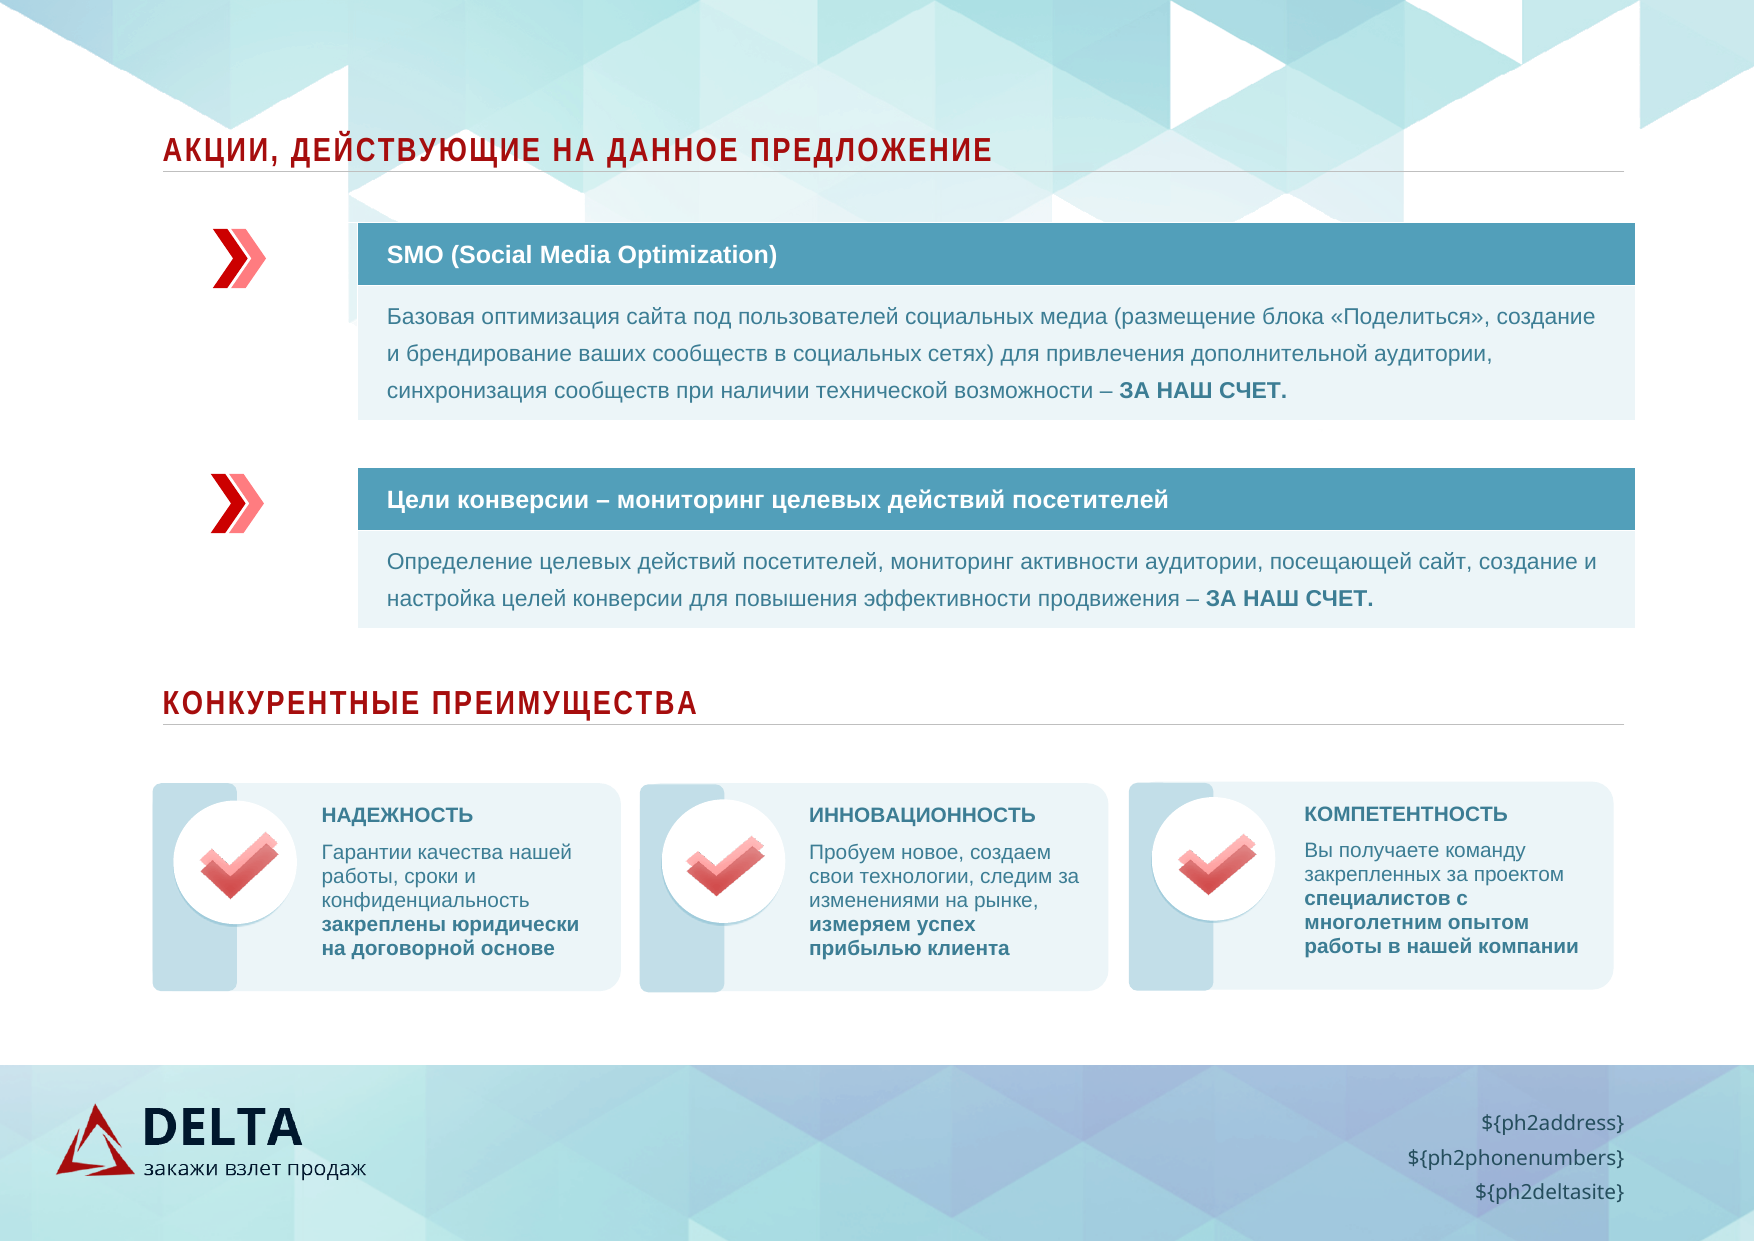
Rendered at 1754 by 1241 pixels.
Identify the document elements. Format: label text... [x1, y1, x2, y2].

picture [0, 1065, 1754, 1241]
picture [199, 822, 284, 901]
table_header [175, 468, 357, 628]
table_header SMO (Social Media Optimization) [358, 223, 1635, 285]
table_cell Базовая оптимизация сайта под пользователей социальных медиа (размещение блока «Поделиться», создание и брендирование ваших сообществ в социальных сетях) для привлечения дополнительной аудитории, синхронизация сообществ при наличии технической возможности – ЗА НАШ СЧЕТ. [358, 286, 1635, 420]
text конкурентные ПРеимущества [162, 683, 1624, 725]
picture [0, 0, 1754, 518]
table_header [175, 223, 357, 420]
picture [1177, 826, 1262, 897]
table_cell Определение целевых действий посетителей, мониторинг активности аудитории, посещающей сайт, создание и настройка целей конверсии для повышения эффективности продвижения – ЗА НАШ СЧЕТ. [358, 531, 1635, 628]
picture [685, 827, 770, 898]
table_header Цели конверсии – мониторинг целевых действий посетителей [358, 468, 1635, 530]
text Акции, действующие на данное ПРЕдложение [162, 131, 1624, 172]
